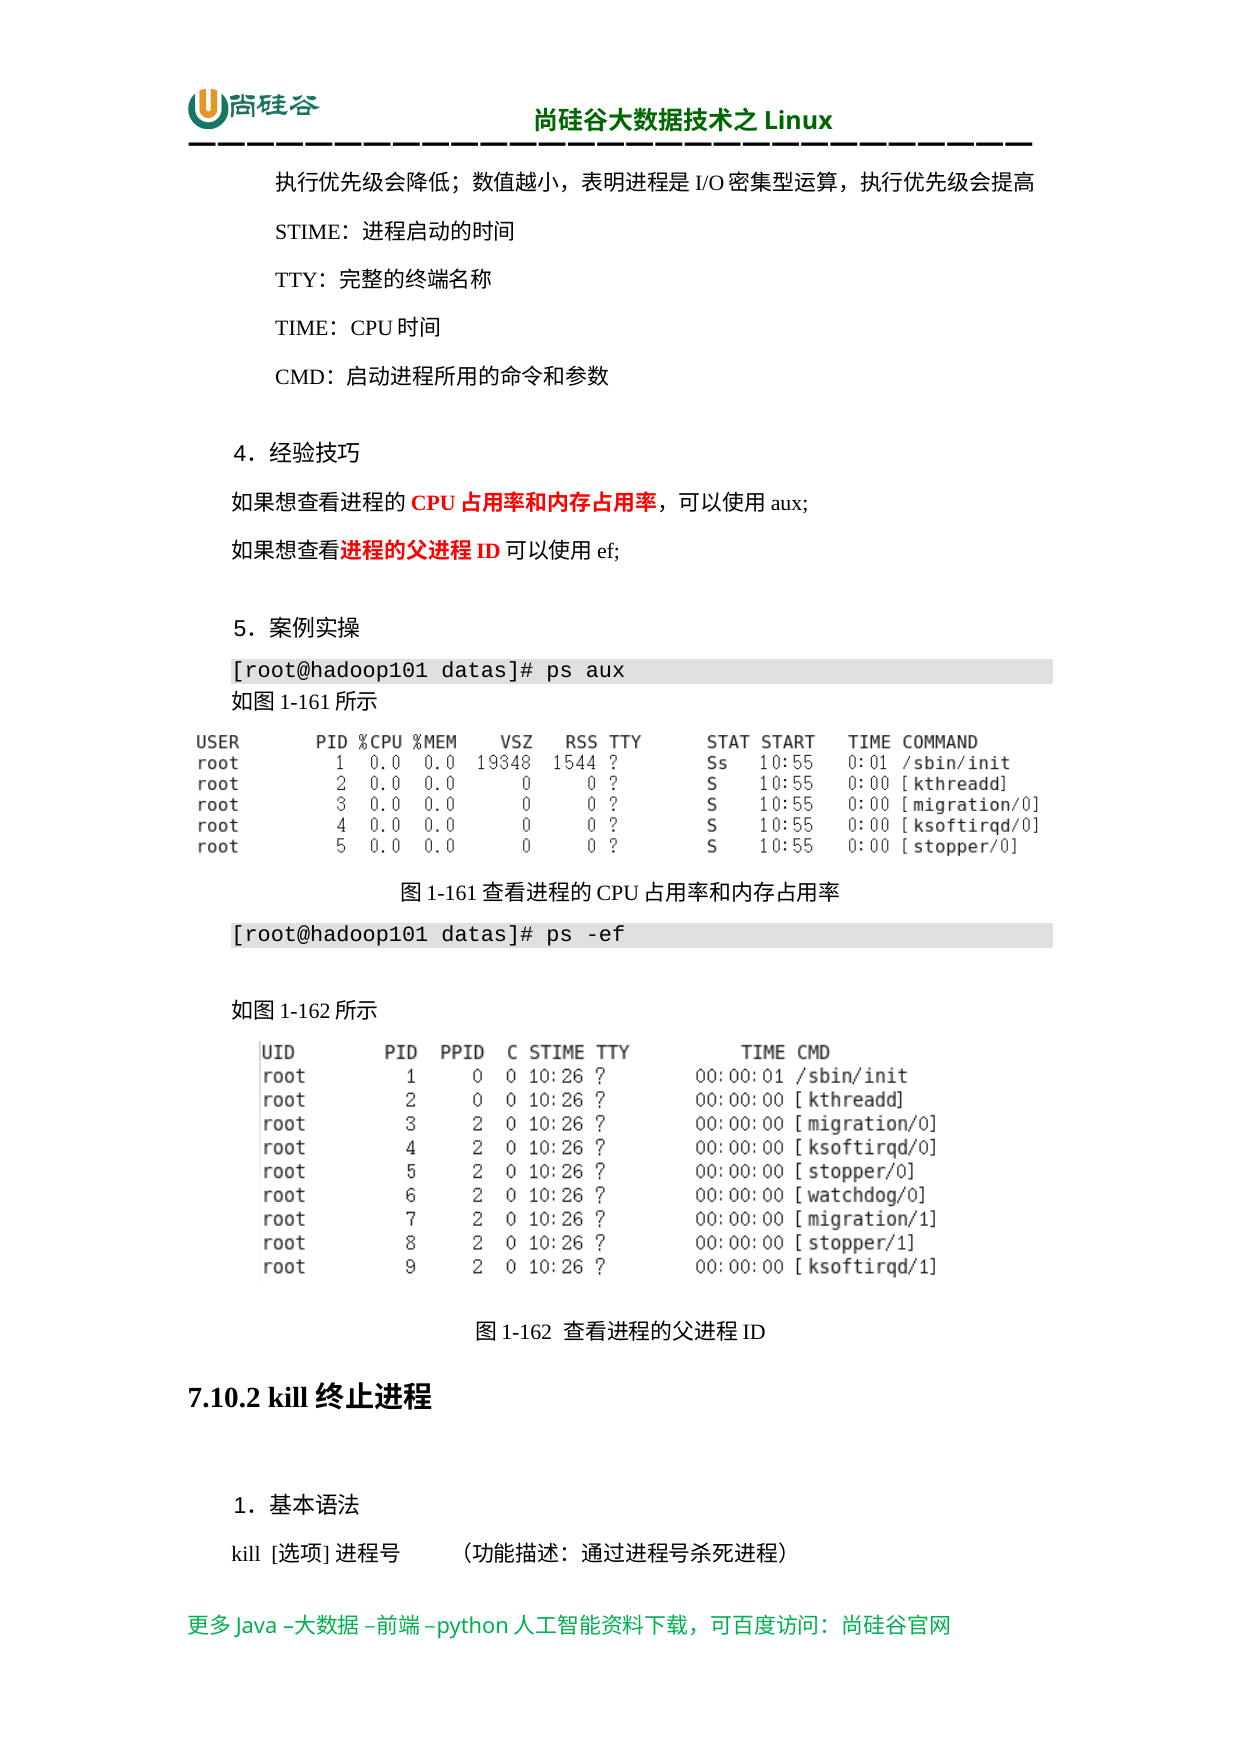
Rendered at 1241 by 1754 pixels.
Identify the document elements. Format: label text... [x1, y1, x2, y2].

text TIME：CPU时间 [275, 310, 1053, 342]
text TTY：完整的终端名称 [275, 262, 1053, 294]
text 5．案例实操 [187, 594, 1053, 659]
text 图1-161 查看进程的CPU占用率和内存占用率 [187, 875, 1053, 907]
text STIME：进程启动的时间 [275, 213, 1053, 246]
text kill [选项] 进程号 （功能描述：通过进程号杀死进程） [187, 1536, 1053, 1568]
text 如图1-162所示 [187, 993, 1053, 1026]
text 如果想查看进程的CPU占用率和内存占用率，可以使用aux; [187, 484, 1053, 517]
text 如果想查看进程的父进程ID可以使用ef; [187, 533, 1053, 565]
text 图1-162 查看进程的父进程ID [187, 1314, 1053, 1346]
text CMD：启动进程所用的命令和参数 [275, 358, 1053, 391]
text [root@hadoop101 datas]# ps aux [231, 659, 1053, 684]
subtitle 7.10.2 kill 终止进程 [187, 1362, 1053, 1427]
text 1．基本语法 [187, 1471, 1053, 1536]
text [275, 165, 1053, 197]
text [root@hadoop101 datas]# ps -ef [231, 923, 1053, 948]
text 4．经验技巧 [187, 419, 1053, 484]
picture [259, 1041, 981, 1282]
picture [194, 732, 1046, 857]
picture [187, 88, 321, 130]
text 如图1-161所示 [187, 684, 1053, 716]
